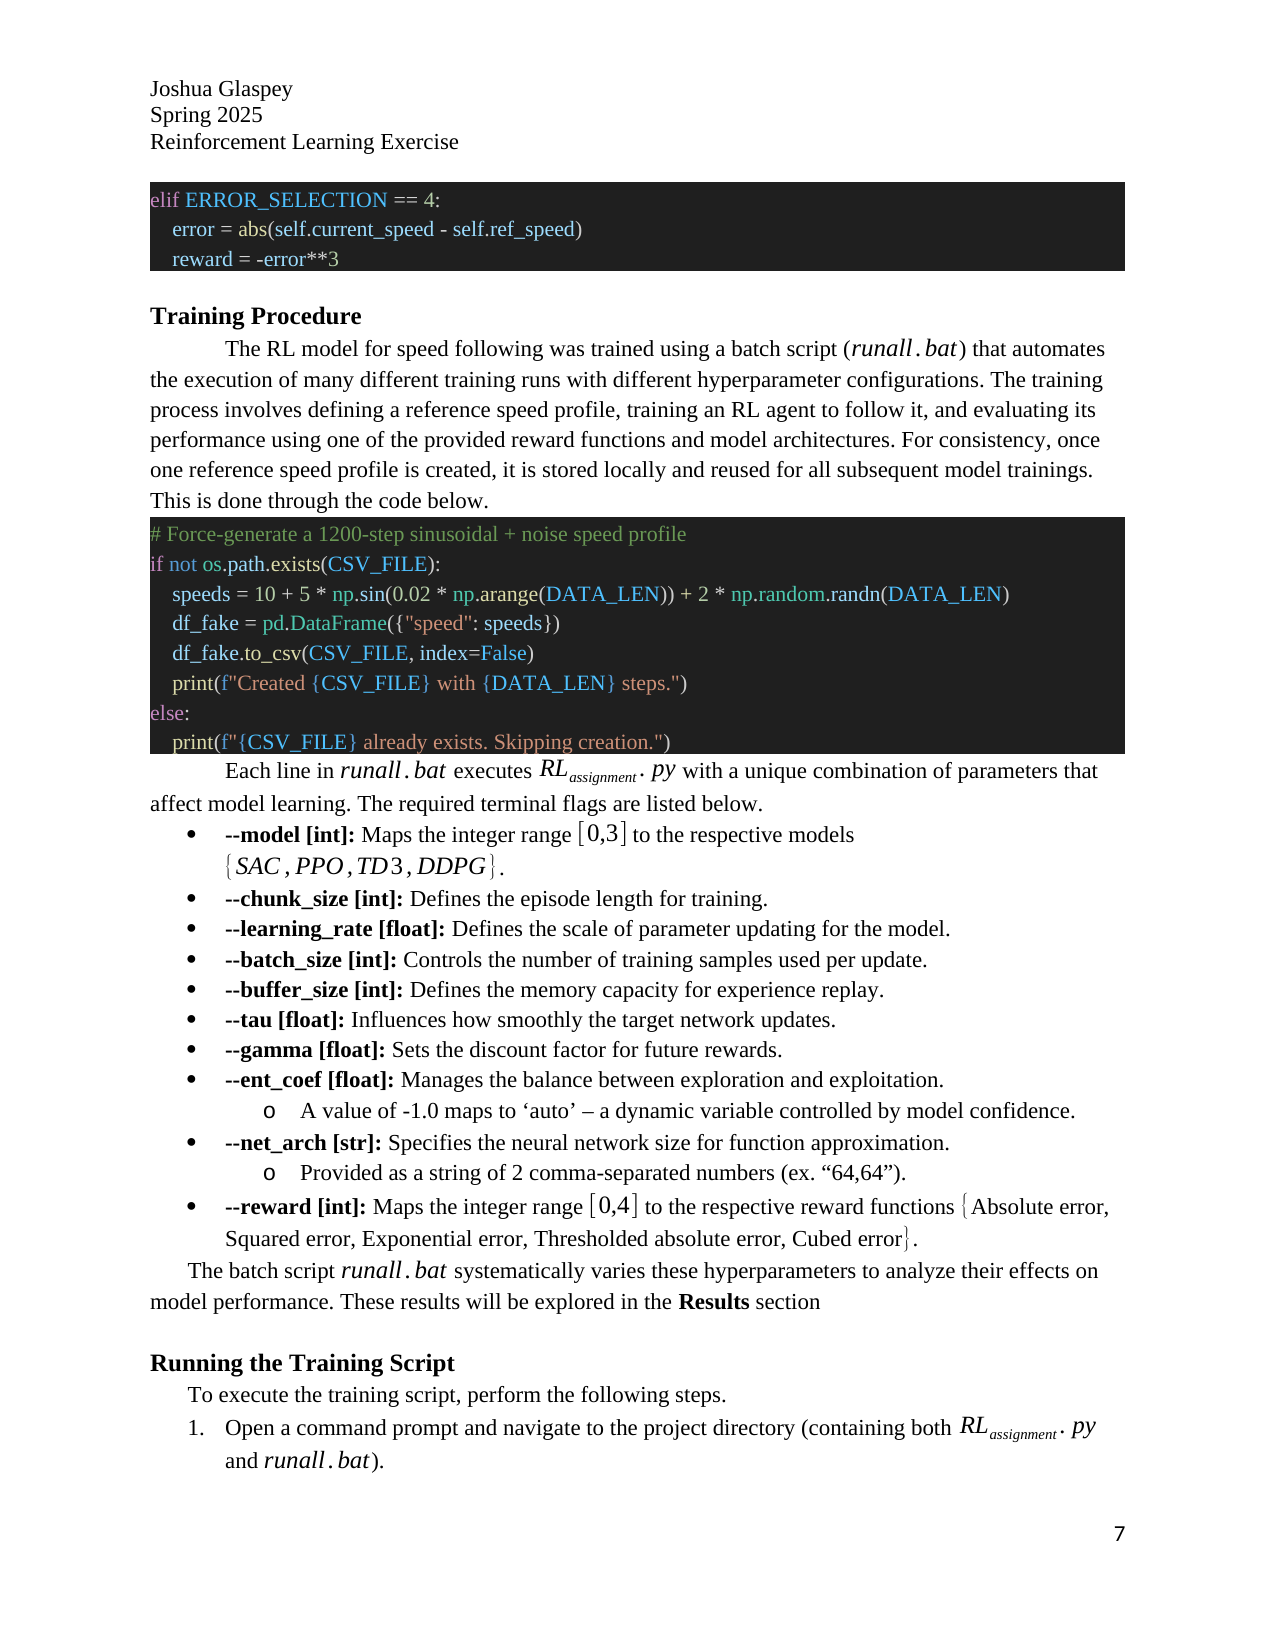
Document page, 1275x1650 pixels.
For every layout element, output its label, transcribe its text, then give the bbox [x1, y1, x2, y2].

text reward = -error**3 [150, 241, 1125, 271]
subtitle Training Procedure [150, 301, 1125, 330]
text print(f"{CSV_FILE} already exists. Skipping creation.") [150, 725, 1125, 754]
text The RL model for speed following was trained using a batch script () that automates the execution of many different training runs with different hyperparameter configurations. The training process involves defining a reference speed profile, training an RL agent to follow it, and evaluating its performance using one of the provided reward functions and model architectures. For consistency, once one reference speed profile is created, it is stored locally and reused for all subsequent model trainings. This is done through the code below. [150, 334, 1125, 513]
list --model [int]: Maps the integer range to the respective models . [187, 820, 1125, 881]
list --reward [int]: Maps the integer range to the respective reward functions Absolute error, Squared error, Exponential error, Thresholded absolute error, Cubed error. [187, 1192, 1125, 1252]
text if not os.path.exists(CSV_FILE): [150, 547, 1125, 576]
text df_fake = pd.DataFrame({"speed": speeds}) [150, 606, 1125, 636]
text Each line in executes with a unique combination of parameters that affect model learning. The required terminal flags are listed below. [150, 754, 1125, 816]
list Provided as a string of 2 comma-separated numbers (ex. “64,64”). [262, 1159, 1125, 1188]
text # Force-generate a 1200-step sinusoidal + noise speed profile [150, 517, 1125, 547]
list Open a command prompt and navigate to the project directory (containing both and ). [187, 1411, 1125, 1474]
text print(f"Created {CSV_FILE} with {DATA_LEN} steps.") [150, 665, 1125, 695]
subtitle Running the Training Script [150, 1348, 1125, 1377]
list --tau [float]: Influences how smoothly the target network updates. [187, 1006, 1125, 1032]
list --chunk_size [int]: Defines the episode length for training. [187, 885, 1125, 912]
list A value of -1.0 maps to ‘auto’ – a dynamic variable controlled by model confidence. [262, 1097, 1125, 1125]
list --buffer_size [int]: Defines the memory capacity for experience replay. [187, 976, 1125, 1002]
text speeds = 10 + 5 * np.sin(0.02 * np.arange(DATA_LEN)) + 2 * np.random.randn(DATA_LEN) [150, 576, 1125, 606]
list --ent_coef [float]: Manages the balance between exploration and exploitation. [187, 1067, 1125, 1093]
text The batch script systematically varies these hyperparameters to analyze their effects on model performance. These results will be explored in the Results section [150, 1256, 1125, 1314]
text To execute the training script, perform the following steps. [150, 1381, 1125, 1407]
list --gamma [float]: Sets the discount factor for future rewards. [187, 1036, 1125, 1063]
list --net_arch [str]: Specifies the neural network size for function approximation. [187, 1129, 1125, 1156]
list --learning_rate [float]: Defines the scale of parameter updating for the model. [187, 916, 1125, 942]
list --batch_size [int]: Controls the number of training samples used per update. [187, 946, 1125, 972]
text df_fake.to_csv(CSV_FILE, index=False) [150, 636, 1125, 665]
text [150, 212, 1125, 241]
text elif ERROR_SELECTION == 4: [150, 182, 1125, 212]
text else: [150, 695, 1125, 725]
